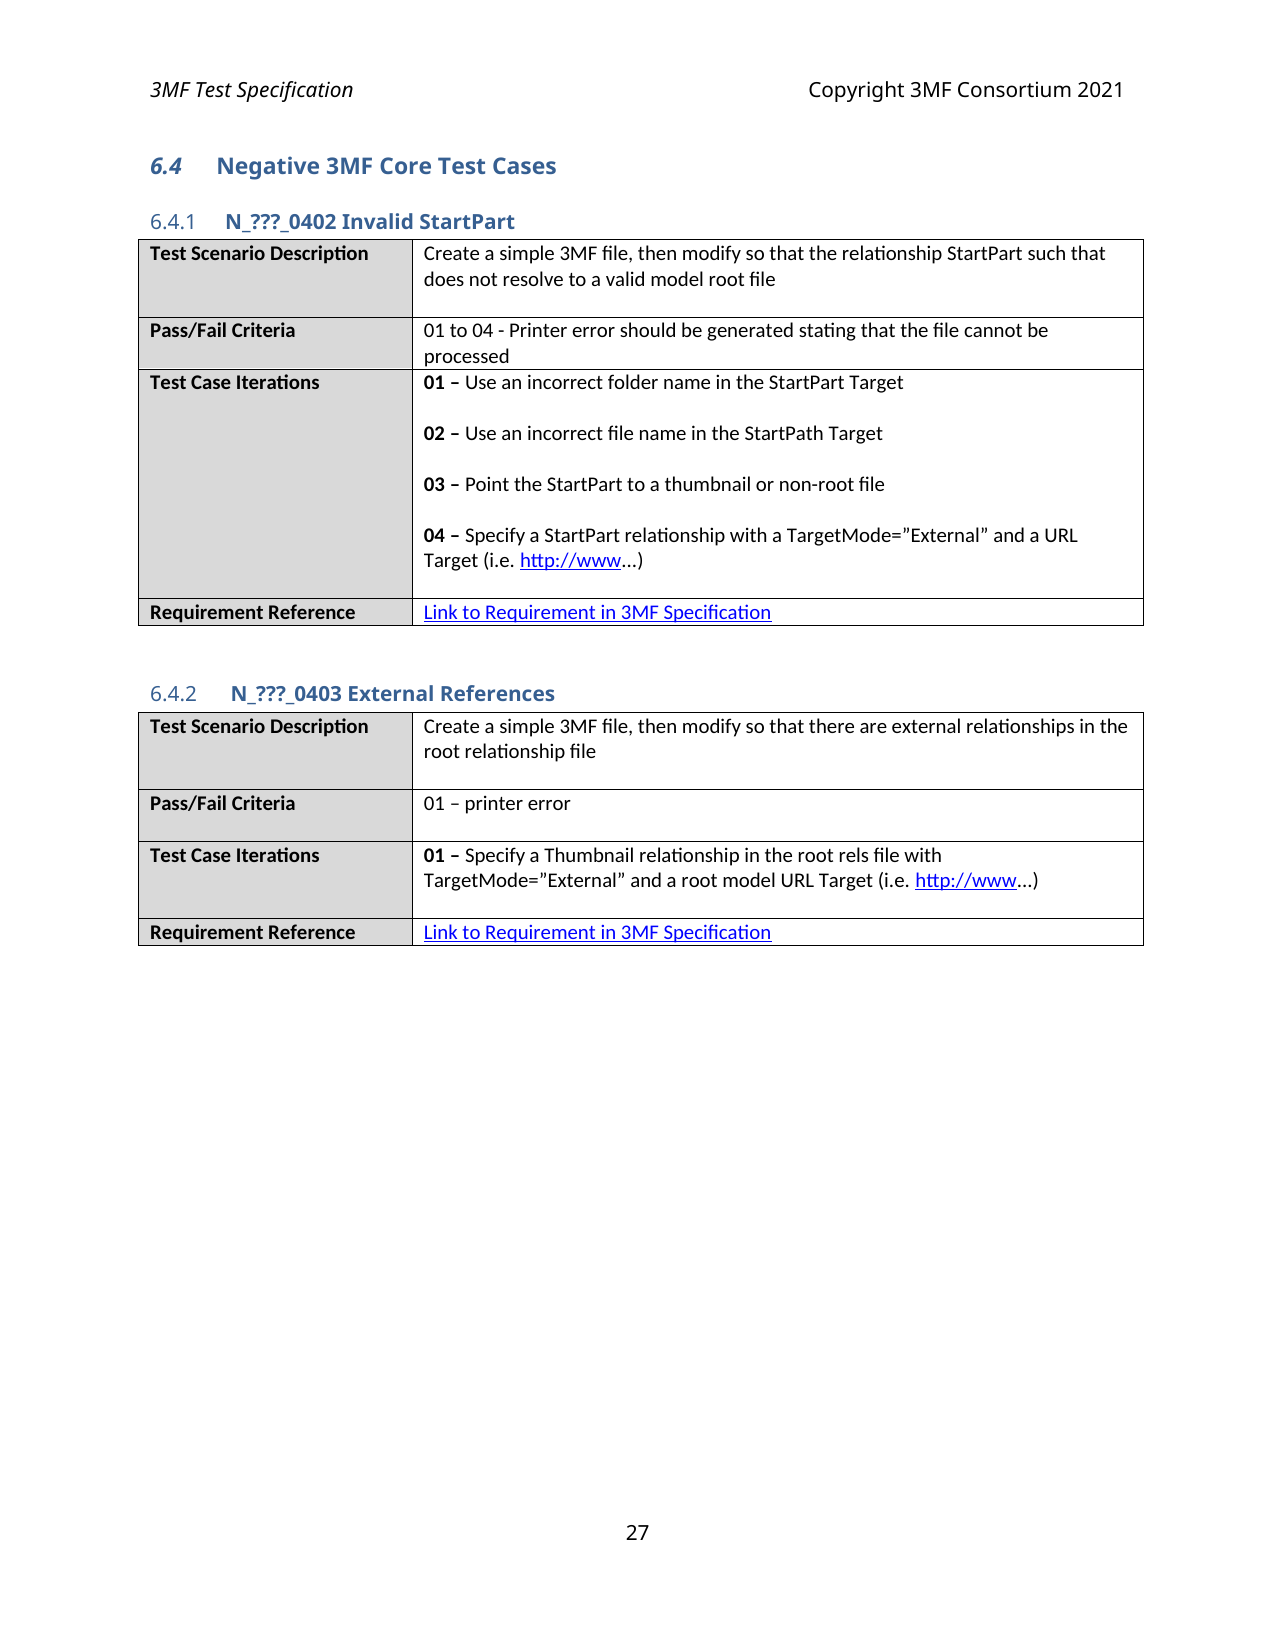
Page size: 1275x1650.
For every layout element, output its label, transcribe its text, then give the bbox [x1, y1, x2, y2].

table_header Test Scenario Description [139, 713, 412, 789]
table_cell 01 – Use an incorrect folder name in the StartPart Target 02 – Use an incorrect file name in the StartPath Target 03 – Point the StartPart to a thumbnail or non-root file 04 – Specify a StartPart relationship with a TargetMode=”External” and a URL Target (i.e. http://www...) [413, 370, 1143, 598]
table_cell Requirement Reference [139, 599, 412, 625]
table_cell Link to Requirement in 3MF Specification [413, 919, 1143, 945]
table_cell Requirement Reference [139, 919, 412, 945]
table_cell Test Case Iterations [139, 370, 412, 598]
table_cell 01 – printer error [413, 790, 1143, 841]
subtitle Negative 3MF Core Test Cases [150, 150, 1125, 181]
table_cell 01 – Specify a Thumbnail relationship in the root rels file with TargetMode=”External” and a root model URL Target (i.e. http://www...) [413, 842, 1143, 918]
table_cell Pass/Fail Criteria [139, 790, 412, 841]
table_cell Link to Requirement in 3MF Specification [413, 599, 1143, 625]
table_cell Pass/Fail Criteria [139, 318, 412, 368]
table_header Create a simple 3MF file, then modify so that there are external relationships in the root relationship file [413, 713, 1143, 789]
table_header Create a simple 3MF file, then modify so that the relationship StartPart such that does not resolve to a valid model root file [413, 240, 1143, 317]
table_cell Test Case Iterations [139, 842, 412, 918]
subtitle N_???_0402 Invalid StartPart [150, 207, 1125, 235]
table_header Test Scenario Description [139, 240, 412, 317]
table_cell 01 to 04 - Printer error should be generated stating that the file cannot be processed [413, 318, 1143, 368]
subtitle N_???_0403 External References [150, 679, 1125, 708]
